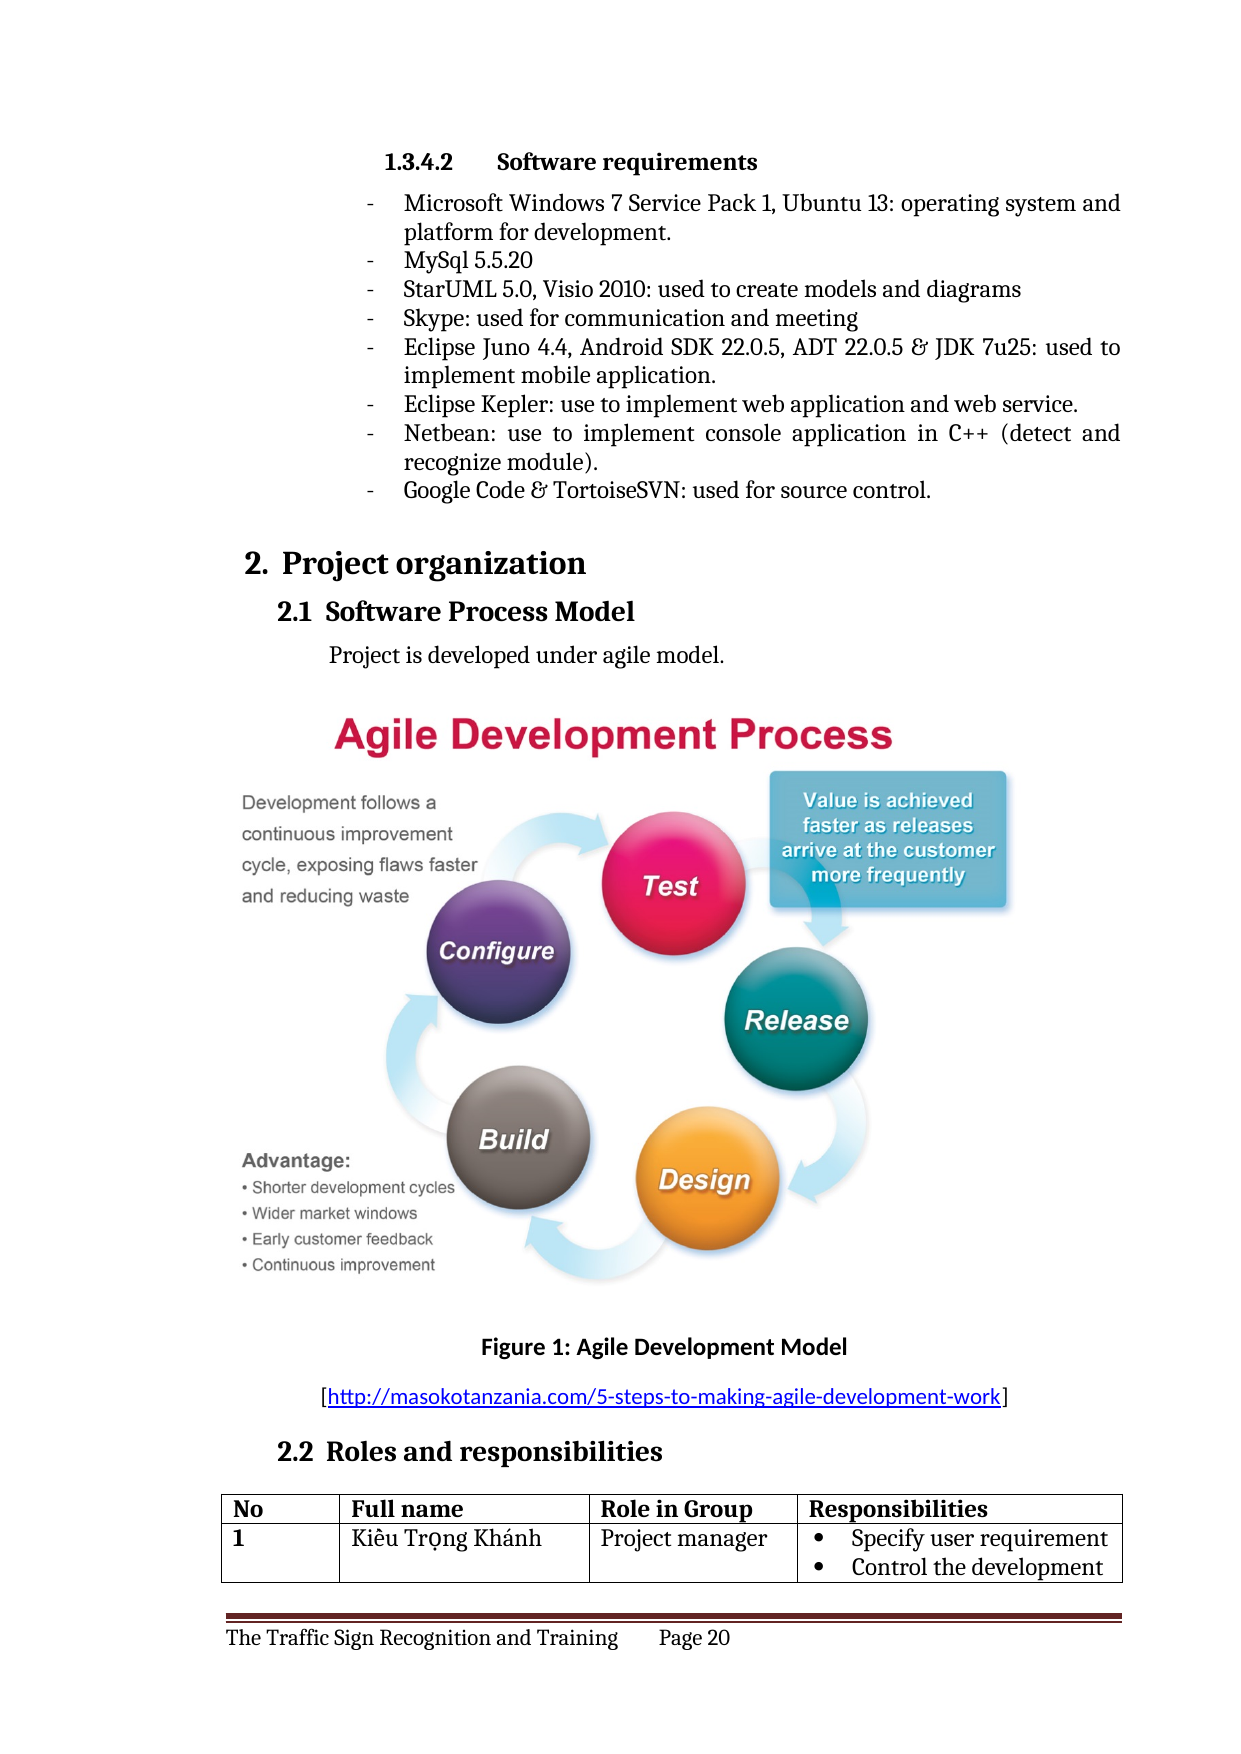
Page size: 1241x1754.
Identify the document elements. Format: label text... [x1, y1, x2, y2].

text [http://masokotanzania.com/5-steps-to-making-agile-development-work] [207, 1382, 1122, 1410]
table_cell Project manager [590, 1524, 797, 1582]
table_cell 1 [222, 1524, 339, 1582]
subtitle Roles and responsibilities [277, 1435, 1122, 1468]
list Eclipse Juno 4.4, Android SDK 22.0.5, ADT 22.0.5 & JDK 7u25: used to implement mobile application. [366, 333, 1122, 390]
table_header No [222, 1495, 339, 1523]
table_header Full name [340, 1495, 589, 1523]
table_cell Kiều Trọng Khánh [340, 1524, 589, 1582]
list Skype: used for communication and meeting [366, 304, 1122, 333]
list MySql 5.5.20 [366, 246, 1122, 275]
list Netbean: use to implement console application in C++ (detect and recognize module). [366, 419, 1122, 476]
list StarUML 5.0, Visio 2010: used to create models and diagrams [366, 275, 1122, 304]
list Google Code & TortoiseSVN: used for source control. [366, 476, 1122, 505]
table_header Role in Group [590, 1495, 797, 1523]
subtitle Software Process Model [277, 595, 1122, 629]
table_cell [798, 1524, 1122, 1582]
list Eclipse Kepler: use to implement web application and web service. [366, 390, 1122, 419]
table_header Responsibilities [798, 1495, 1122, 1523]
subtitle Project organization [244, 544, 1122, 583]
text Figure 1: Agile Development Model [207, 1331, 1122, 1361]
list Microsoft Windows 7 Service Pack 1, Ubuntu 13: operating system and platform for development. [366, 189, 1122, 246]
subtitle Software requirements [385, 148, 1122, 176]
picture [206, 695, 1021, 1306]
text Project is developed under agile model. [329, 641, 1122, 670]
